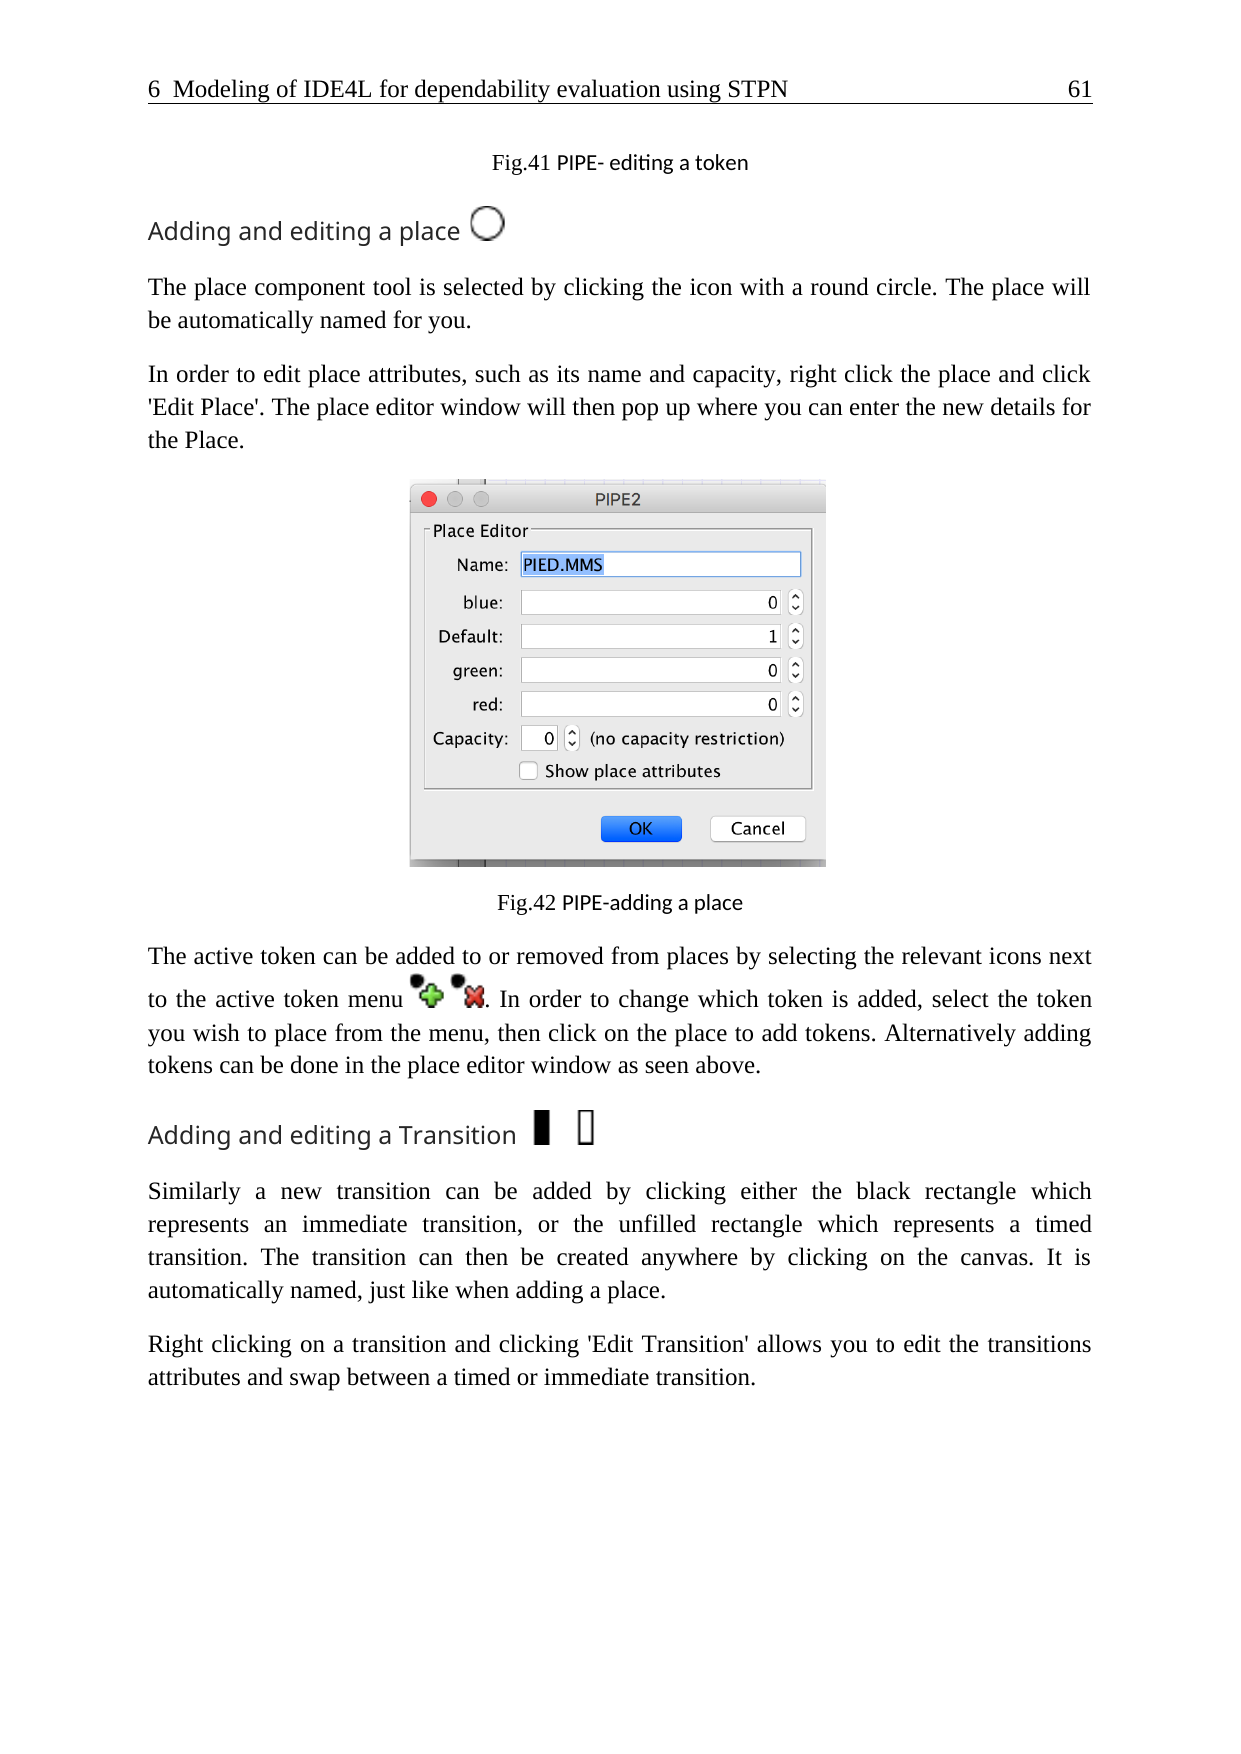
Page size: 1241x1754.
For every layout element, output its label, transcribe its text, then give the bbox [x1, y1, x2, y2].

picture [409, 973, 444, 1008]
text Similarly a new transition can be added by clicking either the black rectangle which represents an immediate transition, or the unfilled rectangle which represents a timed transition. The transition can then be created anywhere by clicking on the canvas. It is automatically named, just like when adding a place. [148, 1176, 1093, 1304]
text Fig.42 PIPE-adding a place [148, 888, 1093, 916]
text In order to edit place attributes, such as its name and capacity, right click the place and click 'Edit Place'. The place editor window will then pop up where you can enter the new details for the Place. [148, 359, 1093, 454]
text Fig.41 PIPE- editing a token [148, 148, 1093, 176]
picture [409, 479, 826, 867]
text Right clicking on a transition and clicking 'Edit Transition' allows you to edit the transitions attributes and swap between a timed or immediate transition. [148, 1329, 1093, 1391]
picture [570, 1110, 605, 1145]
picture [526, 1110, 561, 1145]
picture [470, 206, 505, 241]
text The place component tool is selected by clicking the icon with a round circle. The place will be automatically named for you. [148, 272, 1093, 334]
text Adding and editing a Transition [148, 1104, 1093, 1156]
picture [450, 973, 485, 1008]
text Adding and editing a place [148, 201, 1093, 252]
text The active token can be added to or removed from places by selecting the relevant icons next to the active token menu . In order to change which token is added, select the token you wish to place from the menu, then click on the place to add tokens. Alternatively adding tokens can be done in the place editor window as seen above. [148, 941, 1093, 1079]
